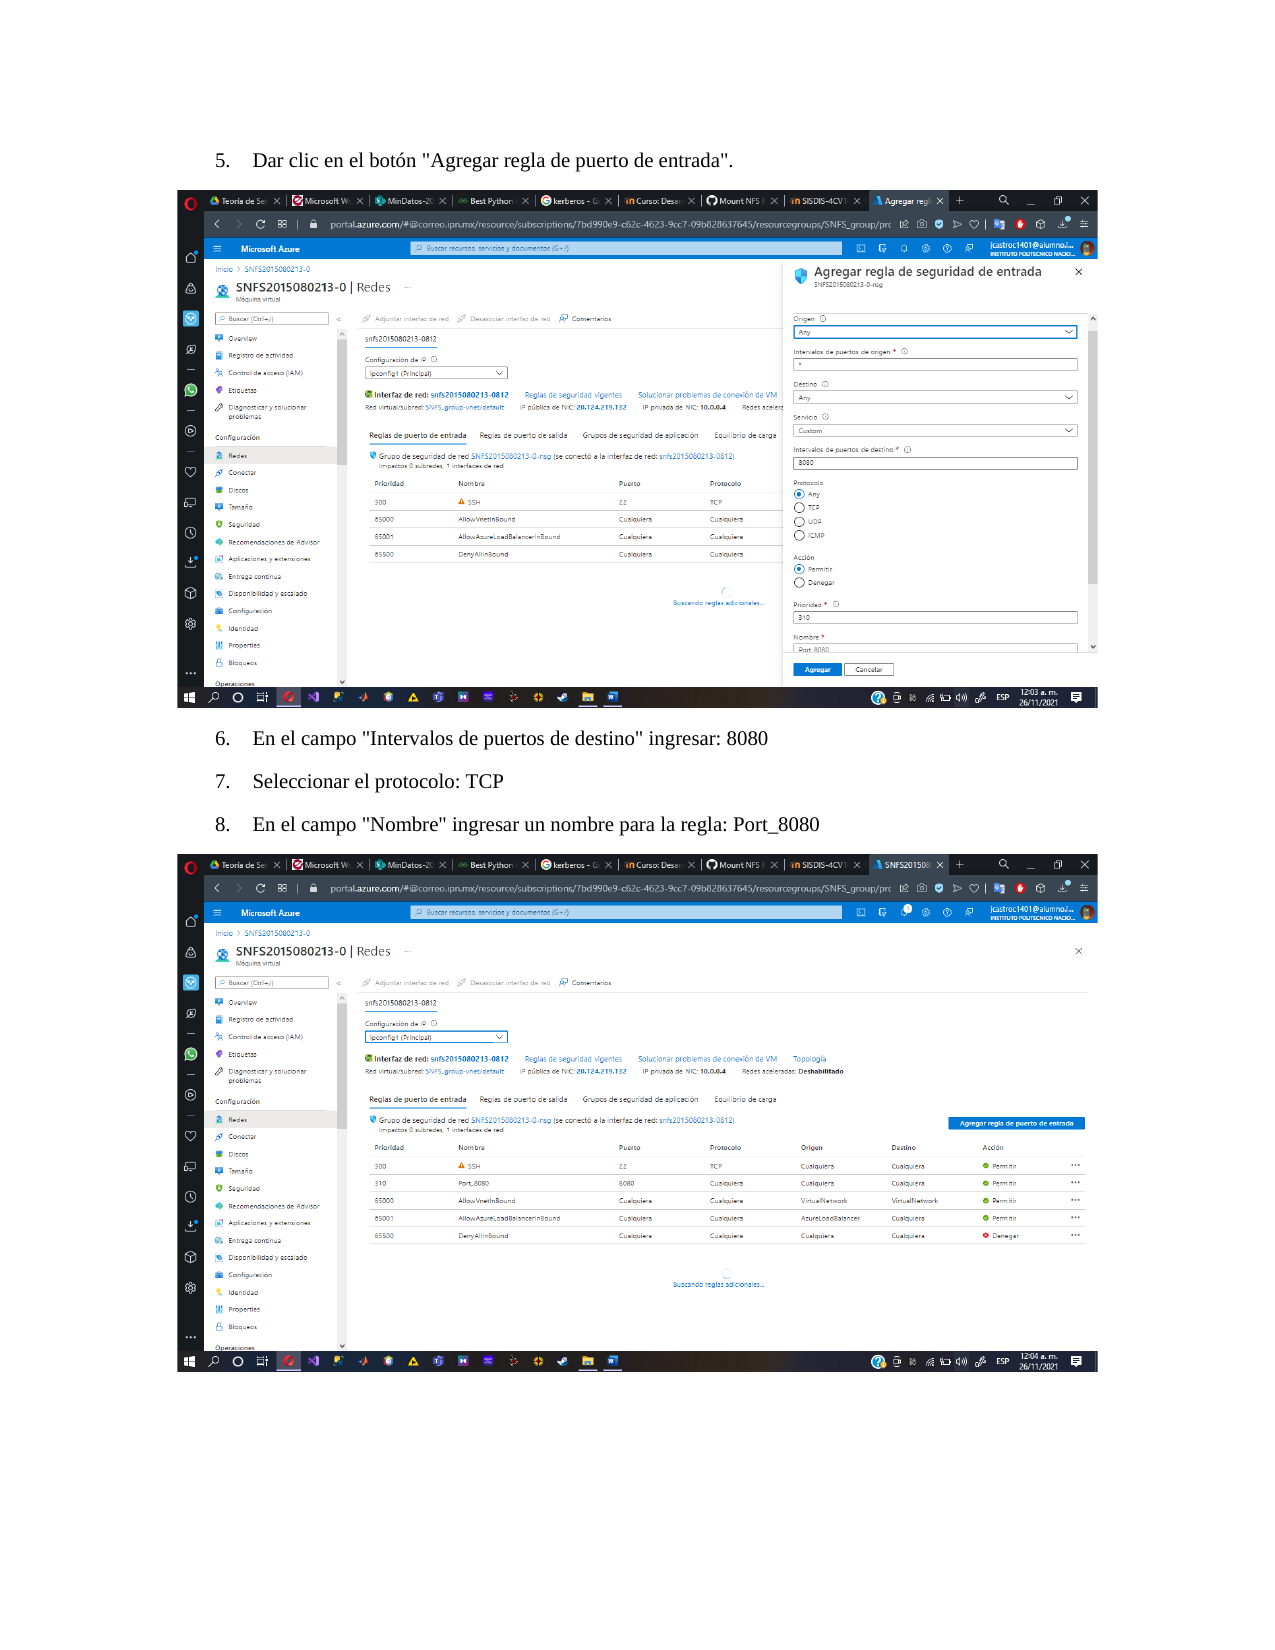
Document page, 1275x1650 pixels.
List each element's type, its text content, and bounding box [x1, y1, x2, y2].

list En el campo "Intervalos de puertos de destino" ingresar: 8080 [215, 726, 1098, 750]
list Seleccionar el protocolo: TCP [215, 769, 1098, 793]
list En el campo "Nombre" ingresar un nombre para la regla: Port_8080 [215, 812, 1098, 836]
picture [177, 854, 1098, 1372]
list Dar clic en el botón "Agregar regla de puerto de entrada". [215, 148, 1098, 172]
picture [177, 190, 1098, 708]
